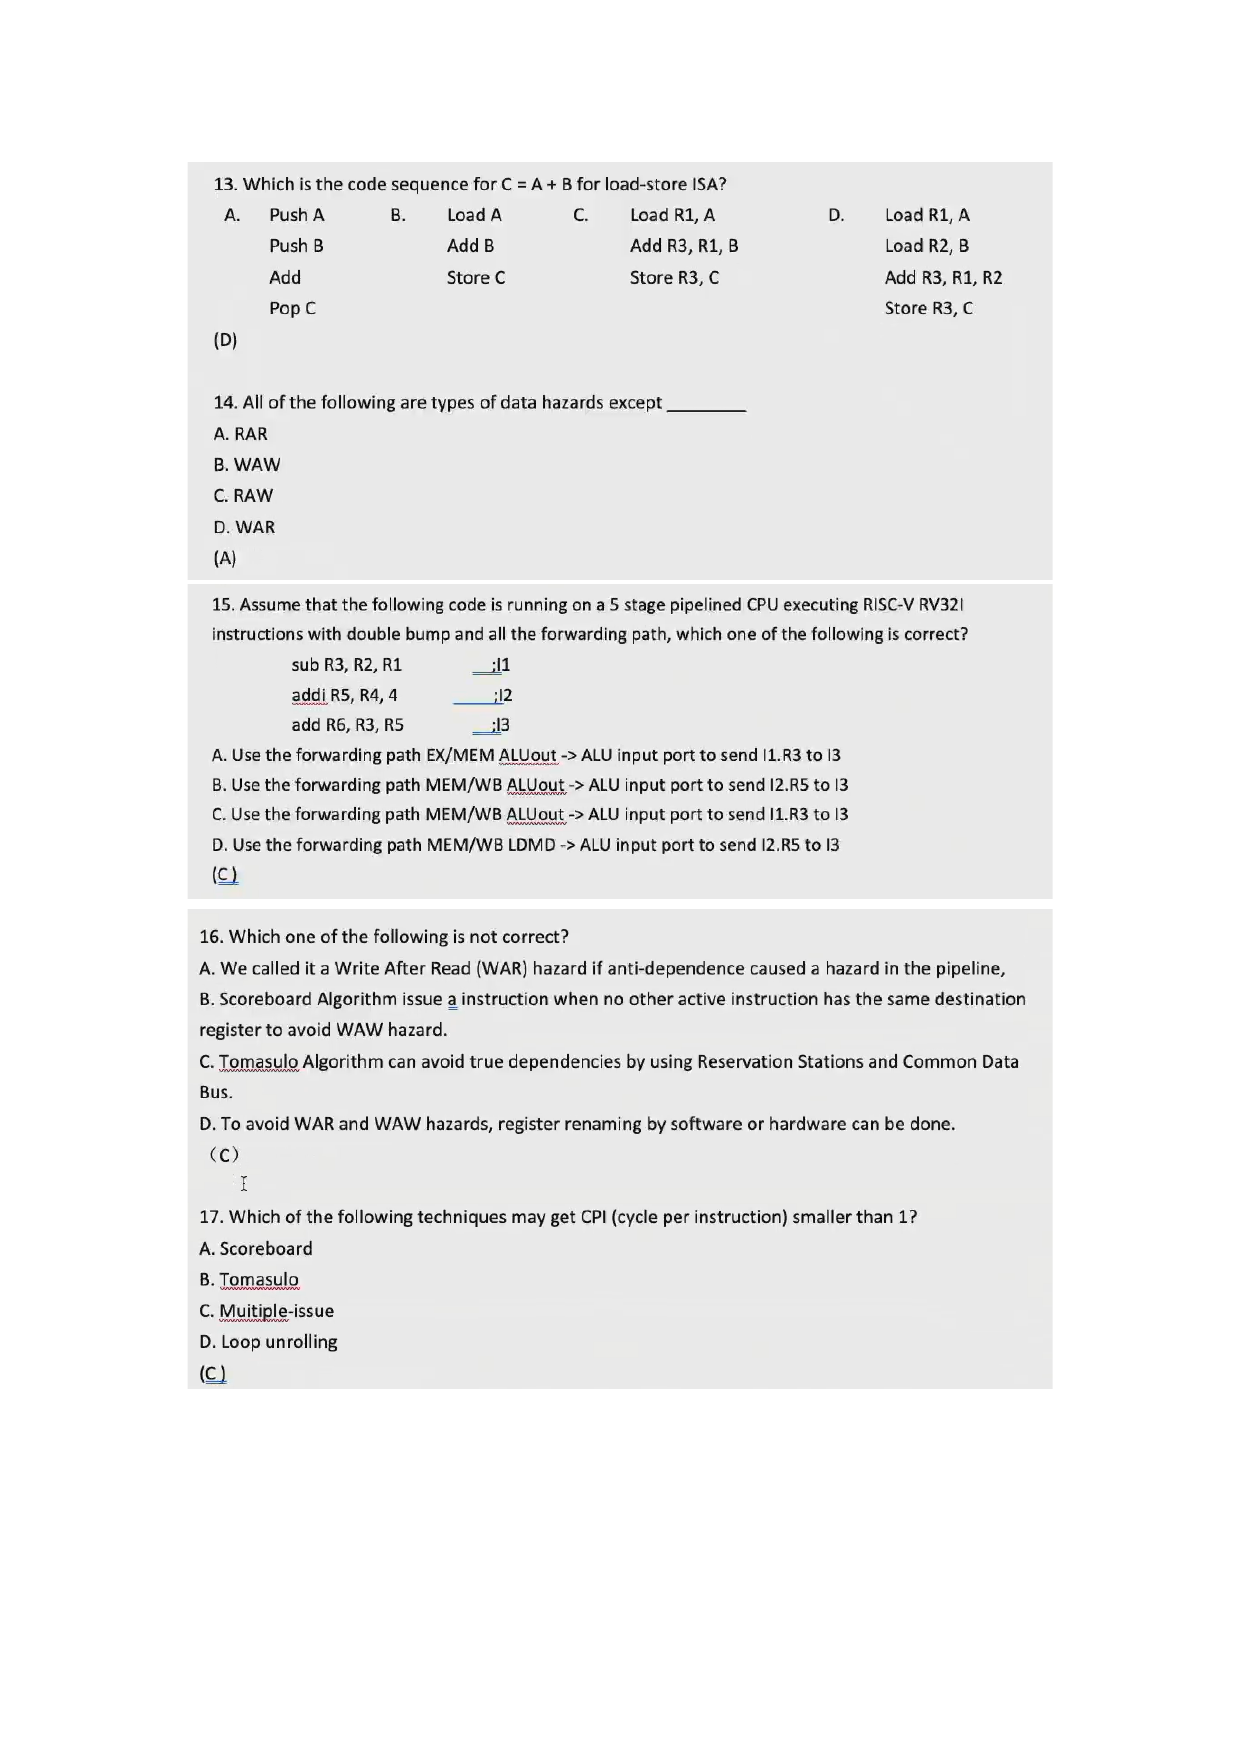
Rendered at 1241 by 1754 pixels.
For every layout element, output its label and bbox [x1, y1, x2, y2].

picture [187, 162, 1053, 580]
picture [187, 584, 1053, 899]
picture [187, 909, 1053, 1389]
